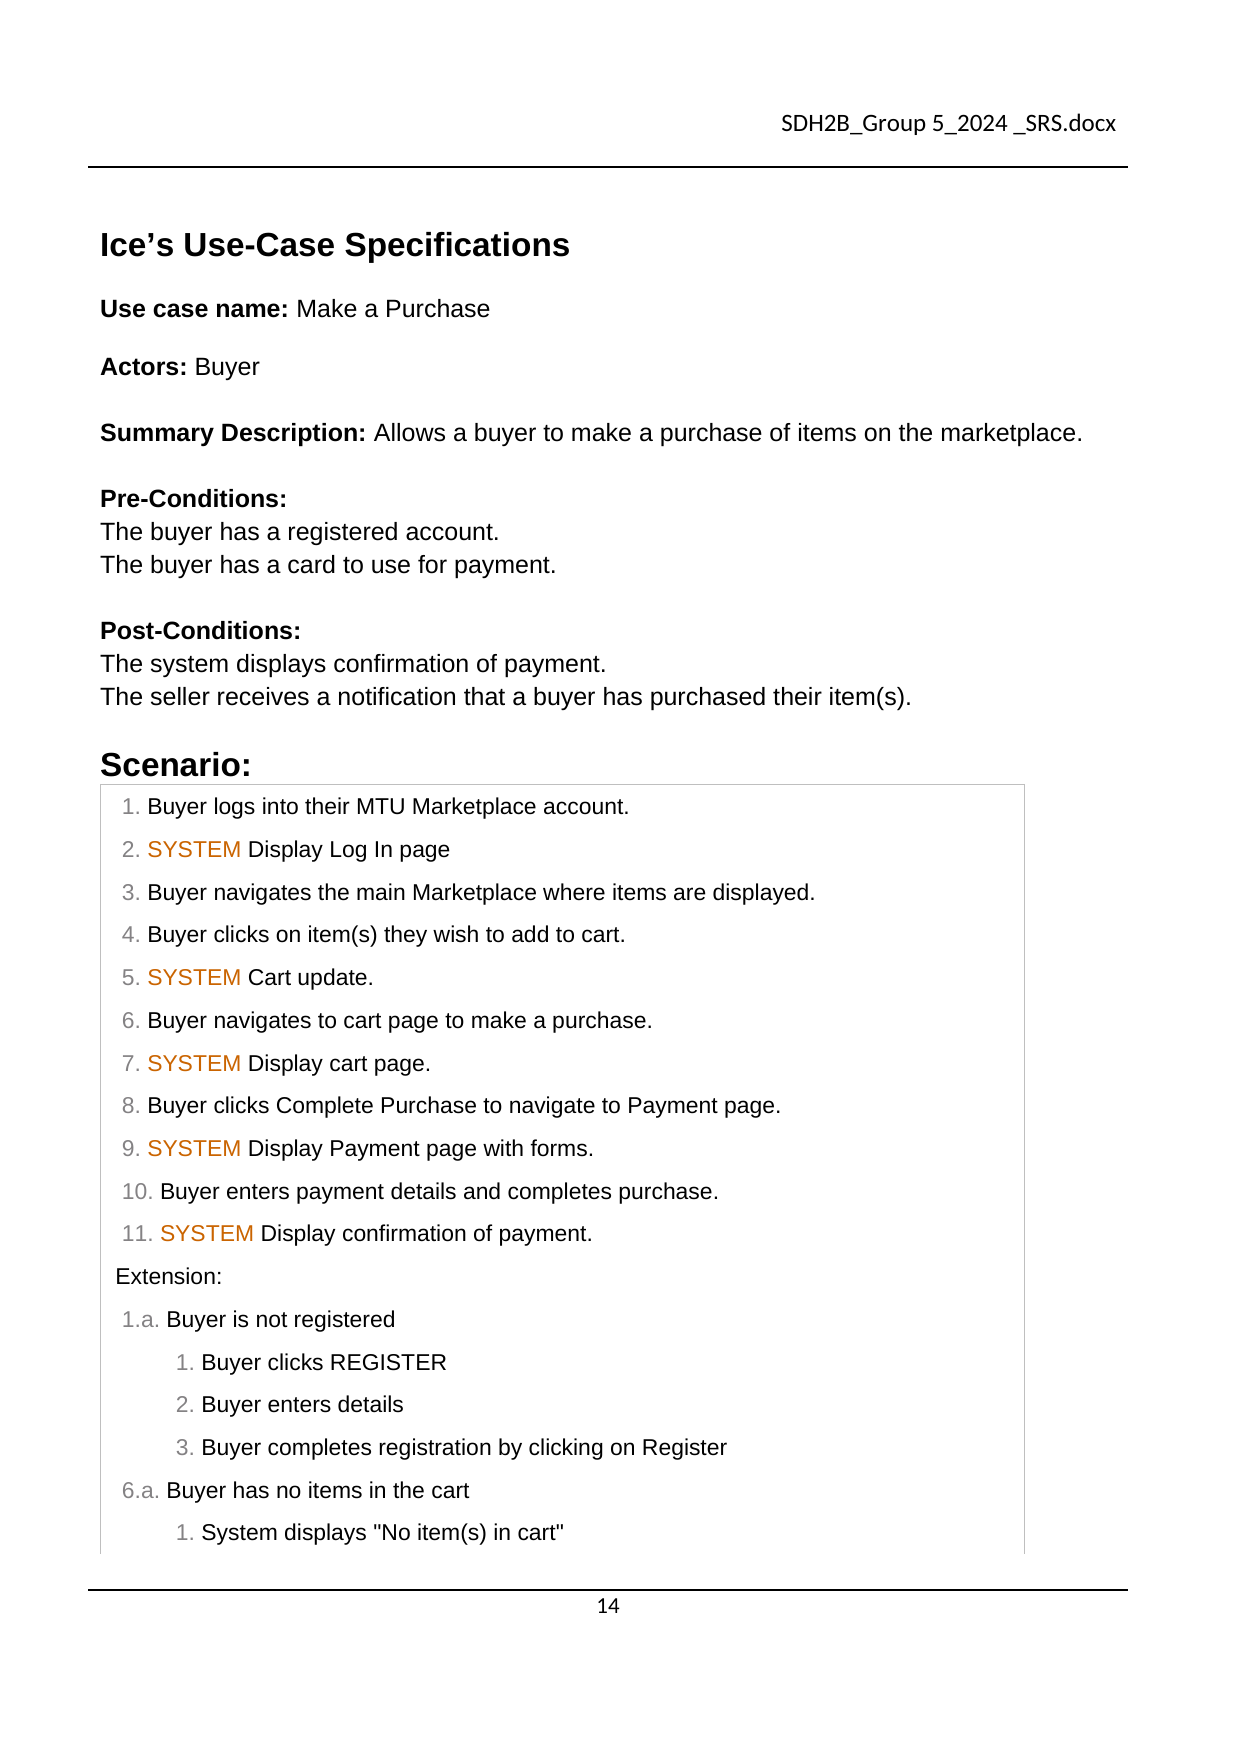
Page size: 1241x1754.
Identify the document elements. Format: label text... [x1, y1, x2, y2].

text The buyer has a registered account. [100, 517, 1140, 546]
text Pre-Conditions: [100, 484, 1140, 513]
text Use case name: Make a Purchase [100, 294, 1140, 323]
text Actors: Buyer [100, 352, 1140, 381]
table_cell 11. SYSTEM Display confirmation of payment. [101, 1212, 1024, 1255]
table_cell 7. SYSTEM Display cart page. [101, 1041, 1024, 1084]
table_cell 1. System displays "No item(s) in cart" [101, 1511, 1024, 1554]
table_cell 1.a. Buyer is not registered [101, 1298, 1024, 1340]
table_cell 8. Buyer clicks Complete Purchase to navigate to Payment page. [101, 1084, 1024, 1127]
table_cell 6. Buyer navigates to cart page to make a purchase. [101, 999, 1024, 1041]
table_cell 9. SYSTEM Display Payment page with forms. [101, 1127, 1024, 1169]
text The seller receives a notification that a buyer has purchased their item(s). [100, 682, 1140, 711]
table_cell 3. Buyer navigates the main Marketplace where items are displayed. [101, 870, 1024, 913]
text The system displays confirmation of payment. [100, 649, 1140, 678]
table_cell 2. Buyer enters details [101, 1383, 1024, 1426]
table_cell Extension: [101, 1255, 1024, 1297]
table_cell 1. Buyer clicks REGISTER [101, 1340, 1024, 1383]
text Post-Conditions: [100, 616, 1140, 645]
table_cell 2. SYSTEM Display Log In page [101, 828, 1024, 870]
text Scenario: [100, 745, 1140, 784]
table_cell 3. Buyer completes registration by clicking on Register [101, 1426, 1024, 1468]
text The buyer has a card to use for payment. [100, 550, 1140, 579]
table_cell 6.a. Buyer has no items in the cart [101, 1468, 1024, 1511]
table_cell 4. Buyer clicks on item(s) they wish to add to cart. [101, 913, 1024, 956]
table_cell 5. SYSTEM Cart update. [101, 956, 1024, 998]
text Ice’s Use-Case Specifications [100, 225, 1140, 263]
text Summary Description: Allows a buyer to make a purchase of items on the marketplace. [100, 418, 1140, 447]
table_header 1. Buyer logs into their MTU Marketplace account. [101, 785, 1024, 828]
table_cell 10. Buyer enters payment details and completes purchase. [101, 1169, 1024, 1212]
